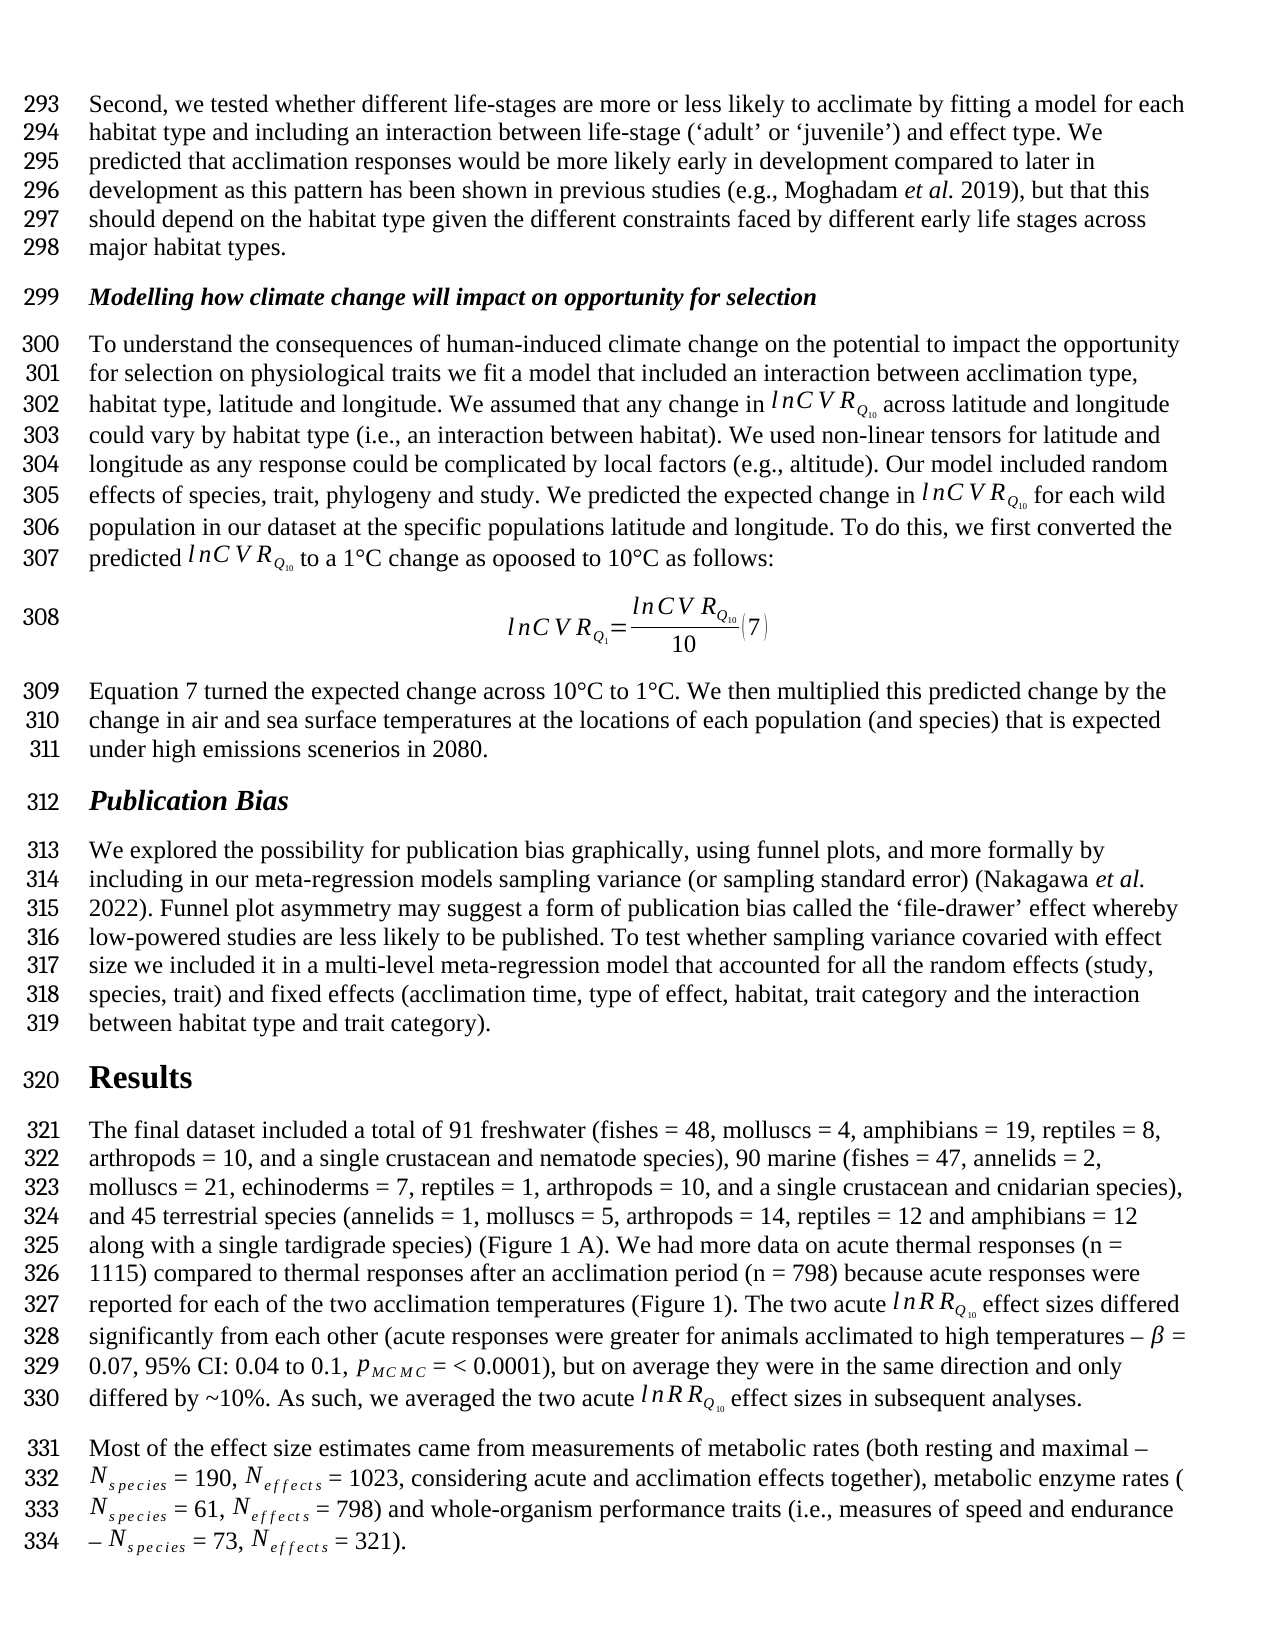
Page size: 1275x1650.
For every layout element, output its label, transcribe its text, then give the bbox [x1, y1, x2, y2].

subtitle Modelling how climate change will impact on opportunity for selection [89, 282, 1186, 311]
subtitle Publication Bias [89, 783, 1186, 817]
text The final dataset included a total of 91 freshwater (fishes = 48, molluscs = 4, amphibians = 19, reptiles = 8, arthropods = 10, and a single crustacean and nematode species), 90 marine (fishes = 47, annelids = 2, molluscs = 21, echinoderms = 7, reptiles = 1, arthropods = 10, and a single crustacean and cnidarian species), and 45 terrestrial species (annelids = 1, molluscs = 5, arthropods = 14, reptiles = 12 and amphibians = 12 along with a single tardigrade species) (Figure 1 A). We had more data on acute thermal responses (n = 1115) compared to thermal responses after an acclimation period (n = 798) because acute responses were reported for each of the two acclimation temperatures (Figure 1). The two acute effect sizes differed significantly from each other (acute responses were greater for animals acclimated to high temperatures – = 0.07, 95% CI: 0.04 to 0.1, = < 0.0001), but on average they were in the same direction and only differed by ~10%. As such, we averaged the two acute effect sizes in subsequent analyses. [89, 1115, 1186, 1414]
text Equation 7 turned the expected change across 10°C to 1°C. We then multiplied this predicted change by the change in air and sea surface temperatures at the locations of each population (and species) that is expected under high emissions scenerios in 2080. [89, 676, 1186, 762]
subtitle Results [89, 1058, 1186, 1096]
text Second, we tested whether different life-stages are more or less likely to acclimate by fitting a model for each habitat type and including an interaction between life-stage (‘adult’ or ‘juvenile’) and effect type. We predicted that acclimation responses would be more likely early in development compared to later in development as this pattern has been shown in previous studies (e.g., Moghadam et al. 2019), but that this should depend on the habitat type given the different constraints faced by different early life stages across major habitat types. [89, 89, 1186, 261]
text Most of the effect size estimates came from measurements of metabolic rates (both resting and maximal – = 190, = 1023, considering acute and acclimation effects together), metabolic enzyme rates ( = 61, = 798) and whole-organism performance traits (i.e., measures of speed and endurance – = 73, = 321). [89, 1433, 1186, 1556]
text We explored the possibility for publication bias graphically, using funnel plots, and more formally by including in our meta-regression models sampling variance (or sampling standard error) (Nakagawa et al. 2022). Funnel plot asymmetry may suggest a form of publication bias called the ‘file-drawer’ effect whereby low-powered studies are less likely to be published. To test whether sampling variance covaried with effect size we included it in a multi-level meta-regression model that accounted for all the random effects (study, species, trait) and fixed effects (acclimation time, type of effect, habitat, trait category and the interaction between habitat type and trait category). [89, 836, 1186, 1037]
text To understand the consequences of human-induced climate change on the potential to impact the opportunity for selection on physiological traits we fit a model that included an interaction between acclimation type, habitat type, latitude and longitude. We assumed that any change in across latitude and longitude could vary by habitat type (i.e., an interaction between habitat). We used non-linear tensors for latitude and longitude as any response could be complicated by local factors (e.g., altitude). Our model included random effects of species, trait, phylogeny and study. We predicted the expected change in for each wild population in our dataset at the specific populations latitude and longitude. To do this, we first converted the predicted to a 1°C change as opoosed to 10°C as follows: [89, 329, 1186, 574]
